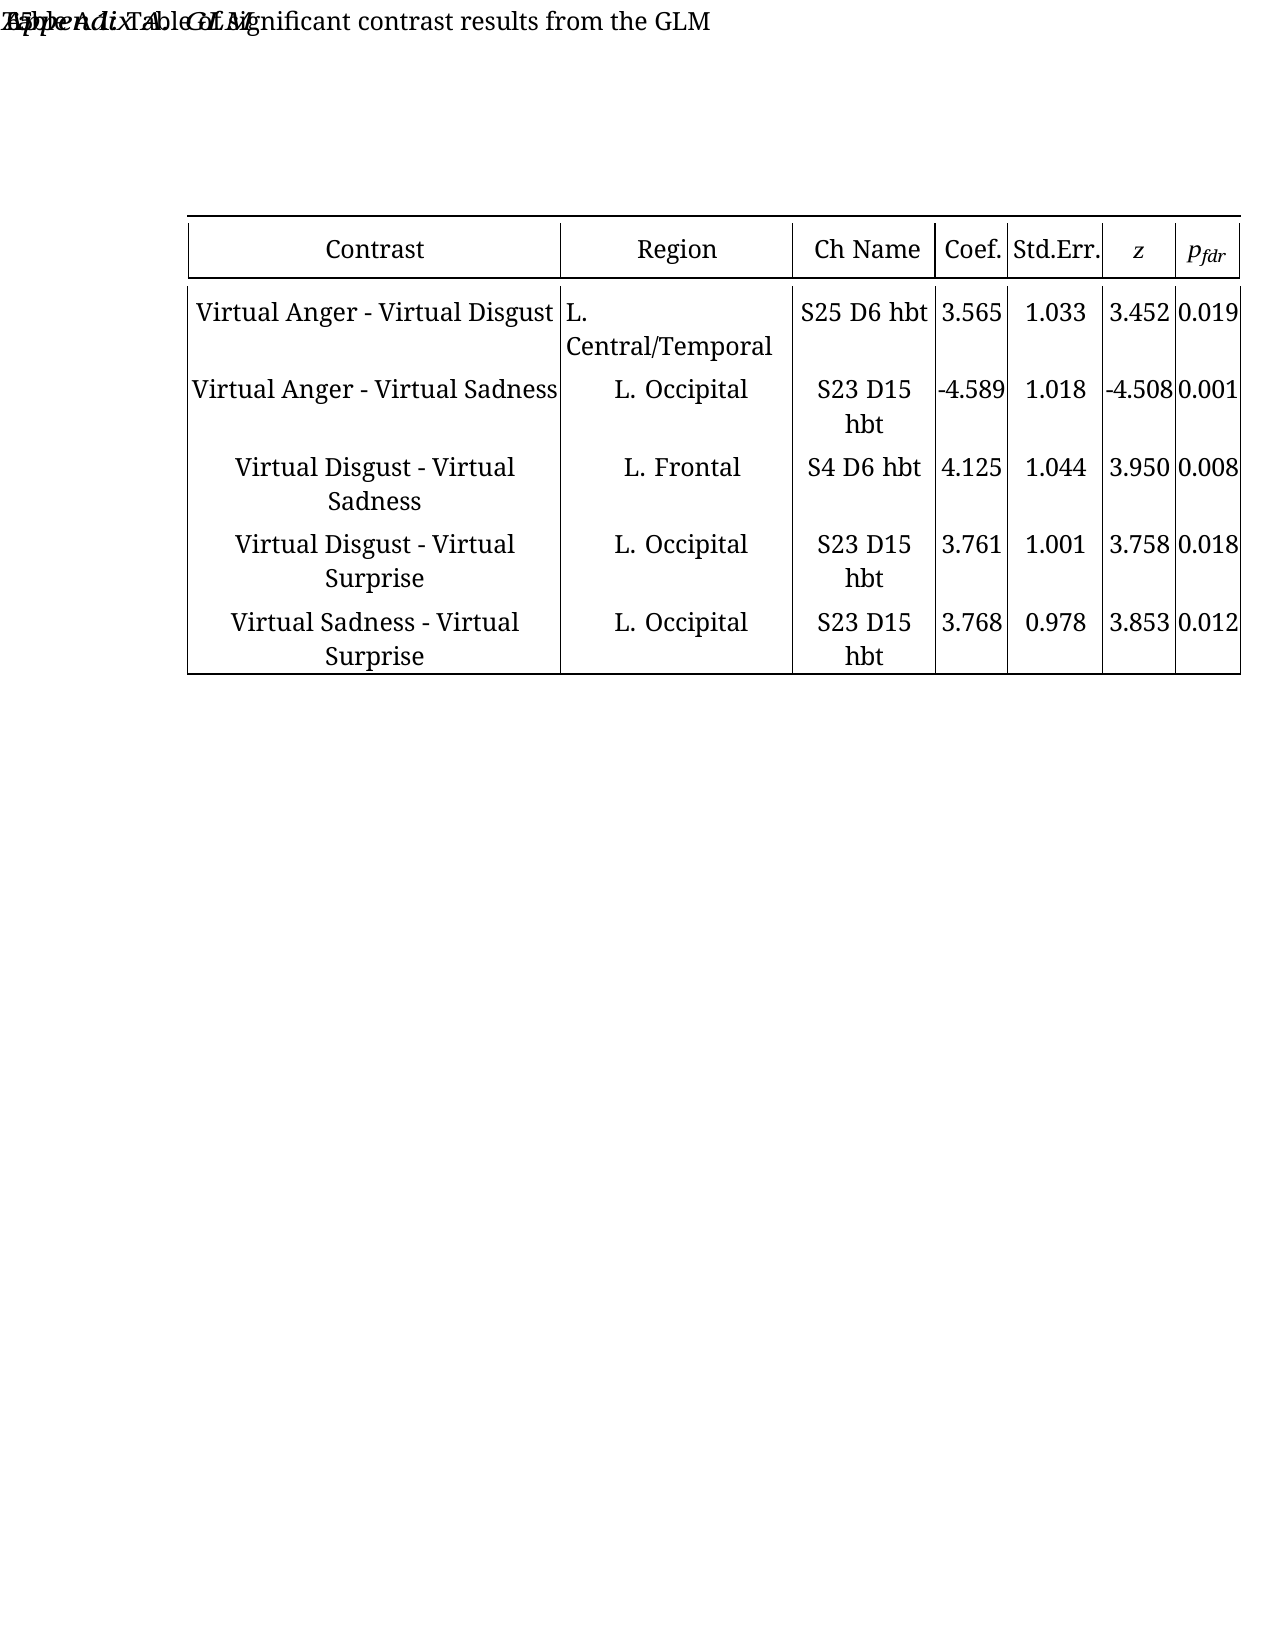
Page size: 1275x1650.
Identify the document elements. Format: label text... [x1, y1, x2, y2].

table_cell S23 D15 hbt [793, 363, 935, 440]
table_header 3.452 [1103, 286, 1175, 363]
table_cell 1.001 [1008, 518, 1102, 595]
table_cell 0.018 [1176, 518, 1240, 595]
table_cell L. Frontal [561, 440, 792, 518]
table_cell Virtual Disgust - Virtual Sadness [188, 440, 560, 518]
table_header Std.Err. [1008, 223, 1102, 277]
table_header L. Central/Temporal [561, 286, 792, 363]
table_cell 0.012 [1176, 595, 1240, 672]
table_header Region [561, 223, 792, 277]
table_header 0.019 [1176, 286, 1240, 363]
table_header z [1103, 223, 1175, 277]
table_cell 0.978 [1008, 595, 1102, 672]
table_cell 3.853 [1103, 595, 1175, 672]
table_cell -4.589 [936, 363, 1007, 440]
table_cell S23 D15 hbt [793, 518, 935, 595]
table_cell Virtual Anger - Virtual Sadness [188, 363, 560, 440]
table_cell Virtual Sadness - Virtual Surprise [188, 595, 560, 672]
table_cell -4.508 [1103, 363, 1175, 440]
table_cell Virtual Disgust - Virtual Surprise [188, 518, 560, 595]
table_header pfdr [1176, 223, 1239, 277]
table_cell 1.044 [1008, 440, 1102, 518]
table_cell S4 D6 hbt [793, 440, 935, 518]
table_header Contrast [189, 223, 560, 277]
table_cell 0.008 [1176, 440, 1240, 518]
table_cell S23 D15 hbt [793, 595, 935, 672]
table_header 3.565 [936, 286, 1007, 363]
table_header Coef. [936, 223, 1007, 277]
table_cell L. Occipital [561, 363, 792, 440]
table_header S25 D6 hbt [793, 286, 935, 363]
table_header Ch Name [793, 223, 934, 277]
table_cell 1.018 [1008, 363, 1102, 440]
table_cell L. Occipital [561, 518, 792, 595]
table_cell 3.950 [1103, 440, 1175, 518]
table_cell 0.001 [1176, 363, 1240, 440]
table_header Virtual Anger - Virtual Disgust [188, 286, 560, 363]
table_cell 3.761 [936, 518, 1007, 595]
table_cell 4.125 [936, 440, 1007, 518]
table_cell 3.768 [936, 595, 1007, 672]
table_header 1.033 [1008, 286, 1102, 363]
table_cell 3.758 [1103, 518, 1175, 595]
table_cell L. Occipital [561, 595, 792, 672]
